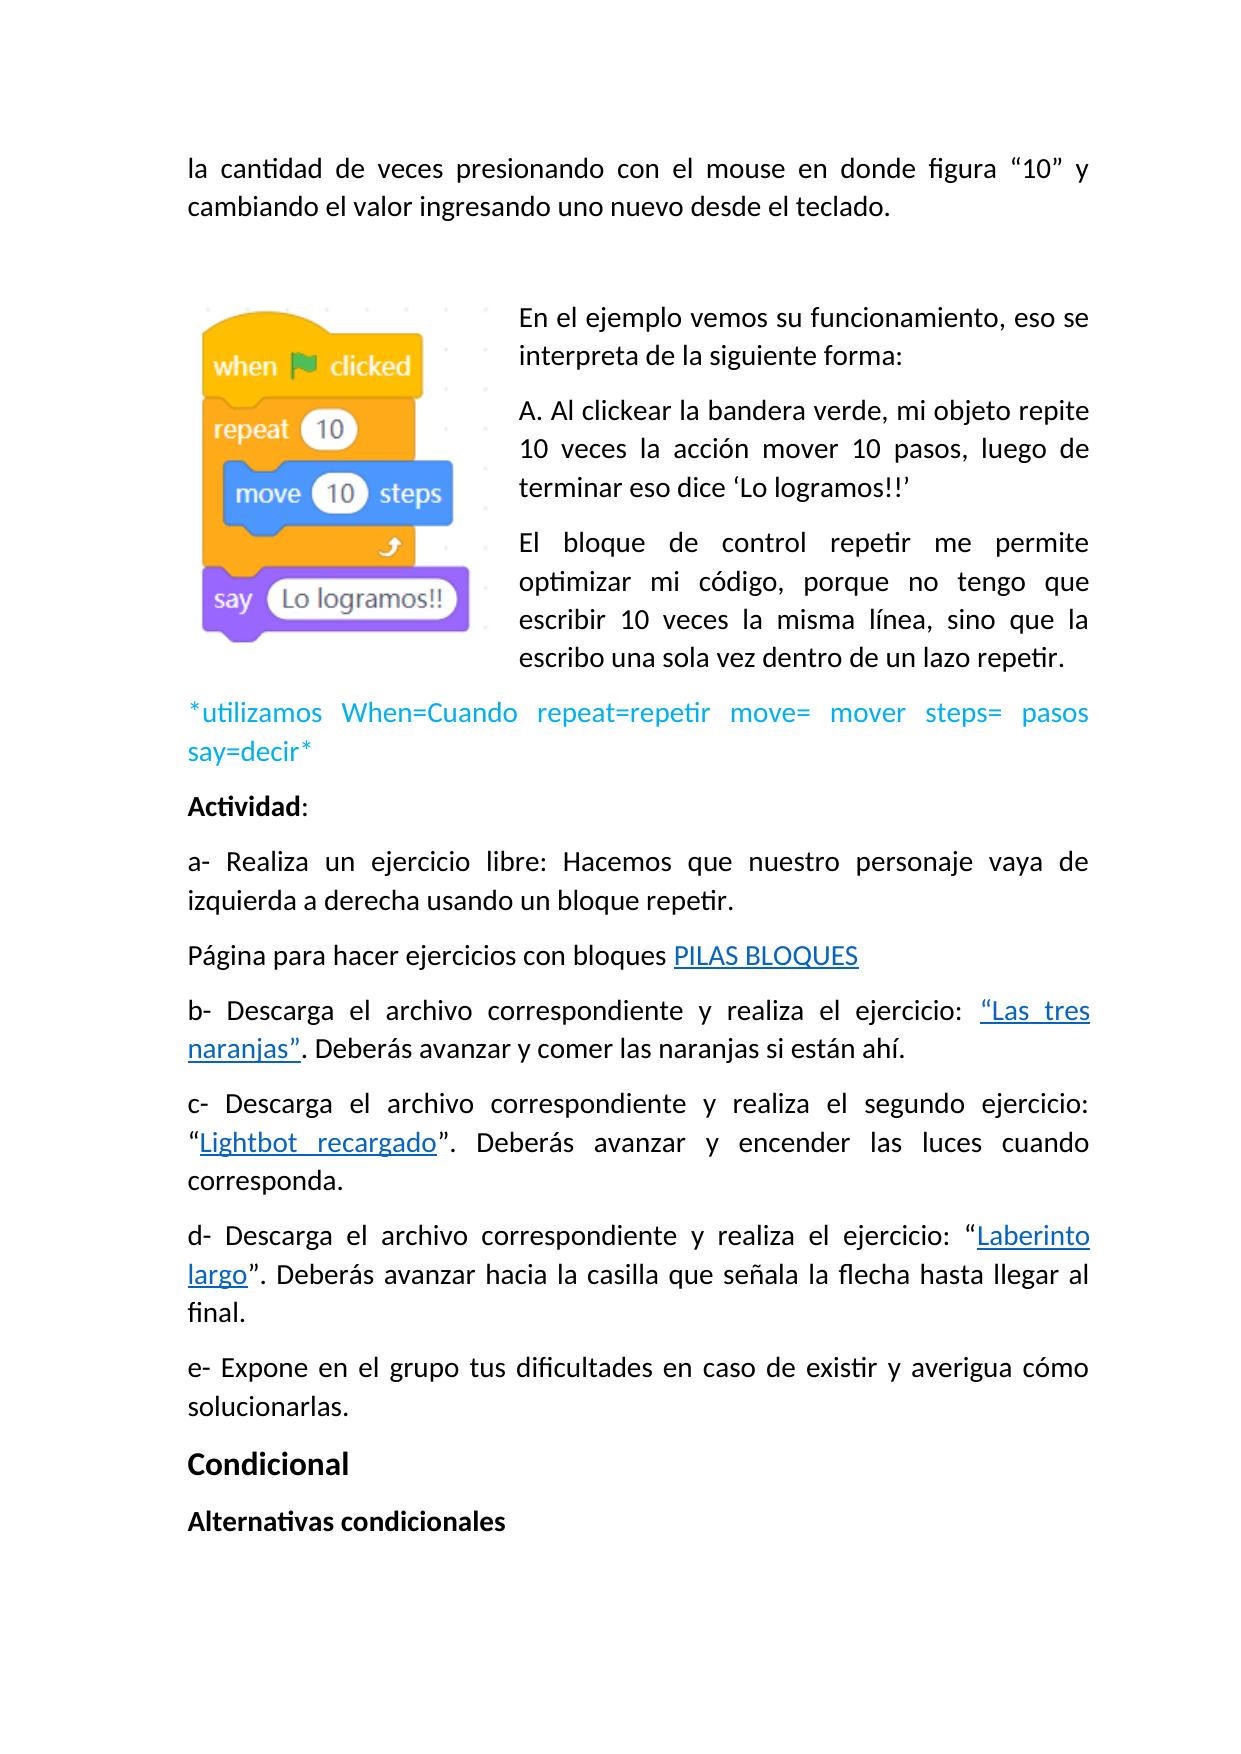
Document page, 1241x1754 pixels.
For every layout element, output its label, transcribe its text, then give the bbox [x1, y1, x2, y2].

text e- Expone en el grupo tus dificultades en caso de existir y averigua cómo solucionarlas. [187, 1349, 1090, 1423]
text d- Descarga el archivo correspondiente y realiza el ejercicio: “Laberinto largo”. Deberás avanzar hacia la casilla que señala la flecha hasta llegar al final. [187, 1217, 1090, 1330]
text Página para hacer ejercicios con bloques PILAS BLOQUES [187, 937, 1090, 972]
text *utilizamos When=Cuando repeat=repetir move= mover steps= pasos say=decir* [187, 694, 1090, 769]
text a- Realiza un ejercicio libre: Hacemos que nuestro personaje vaya de izquierda a derecha usando un bloque repetir. [187, 843, 1090, 917]
text Alternativas condicionales [187, 1503, 1090, 1539]
text A. Al clickear la bandera verde, mi objeto repite 10 veces la acción mover 10 pasos, luego de terminar eso dice ‘Lo logramos!!’ [500, 392, 1090, 505]
text Condicional [187, 1443, 1090, 1484]
text En el ejemplo vemos su funcionamiento, eso se interpreta de la siguiente forma: [187, 299, 1090, 373]
text c- Descarga el archivo correspondiente y realiza el segundo ejercicio: “Lightbot recargado”. Deberás avanzar y encender las luces cuando corresponda. [187, 1085, 1090, 1198]
text b- Descarga el archivo correspondiente y realiza el ejercicio: “Las tres naranjas”. Deberás avanzar y comer las naranjas si están ahí. [187, 992, 1090, 1066]
text El bloque de control repetir me permite optimizar mi código, porque no tengo que escribir 10 veces la misma línea, sino que la escribo una sola vez dentro de un lazo repetir. [187, 524, 1090, 675]
text Actividad: [187, 788, 1090, 824]
